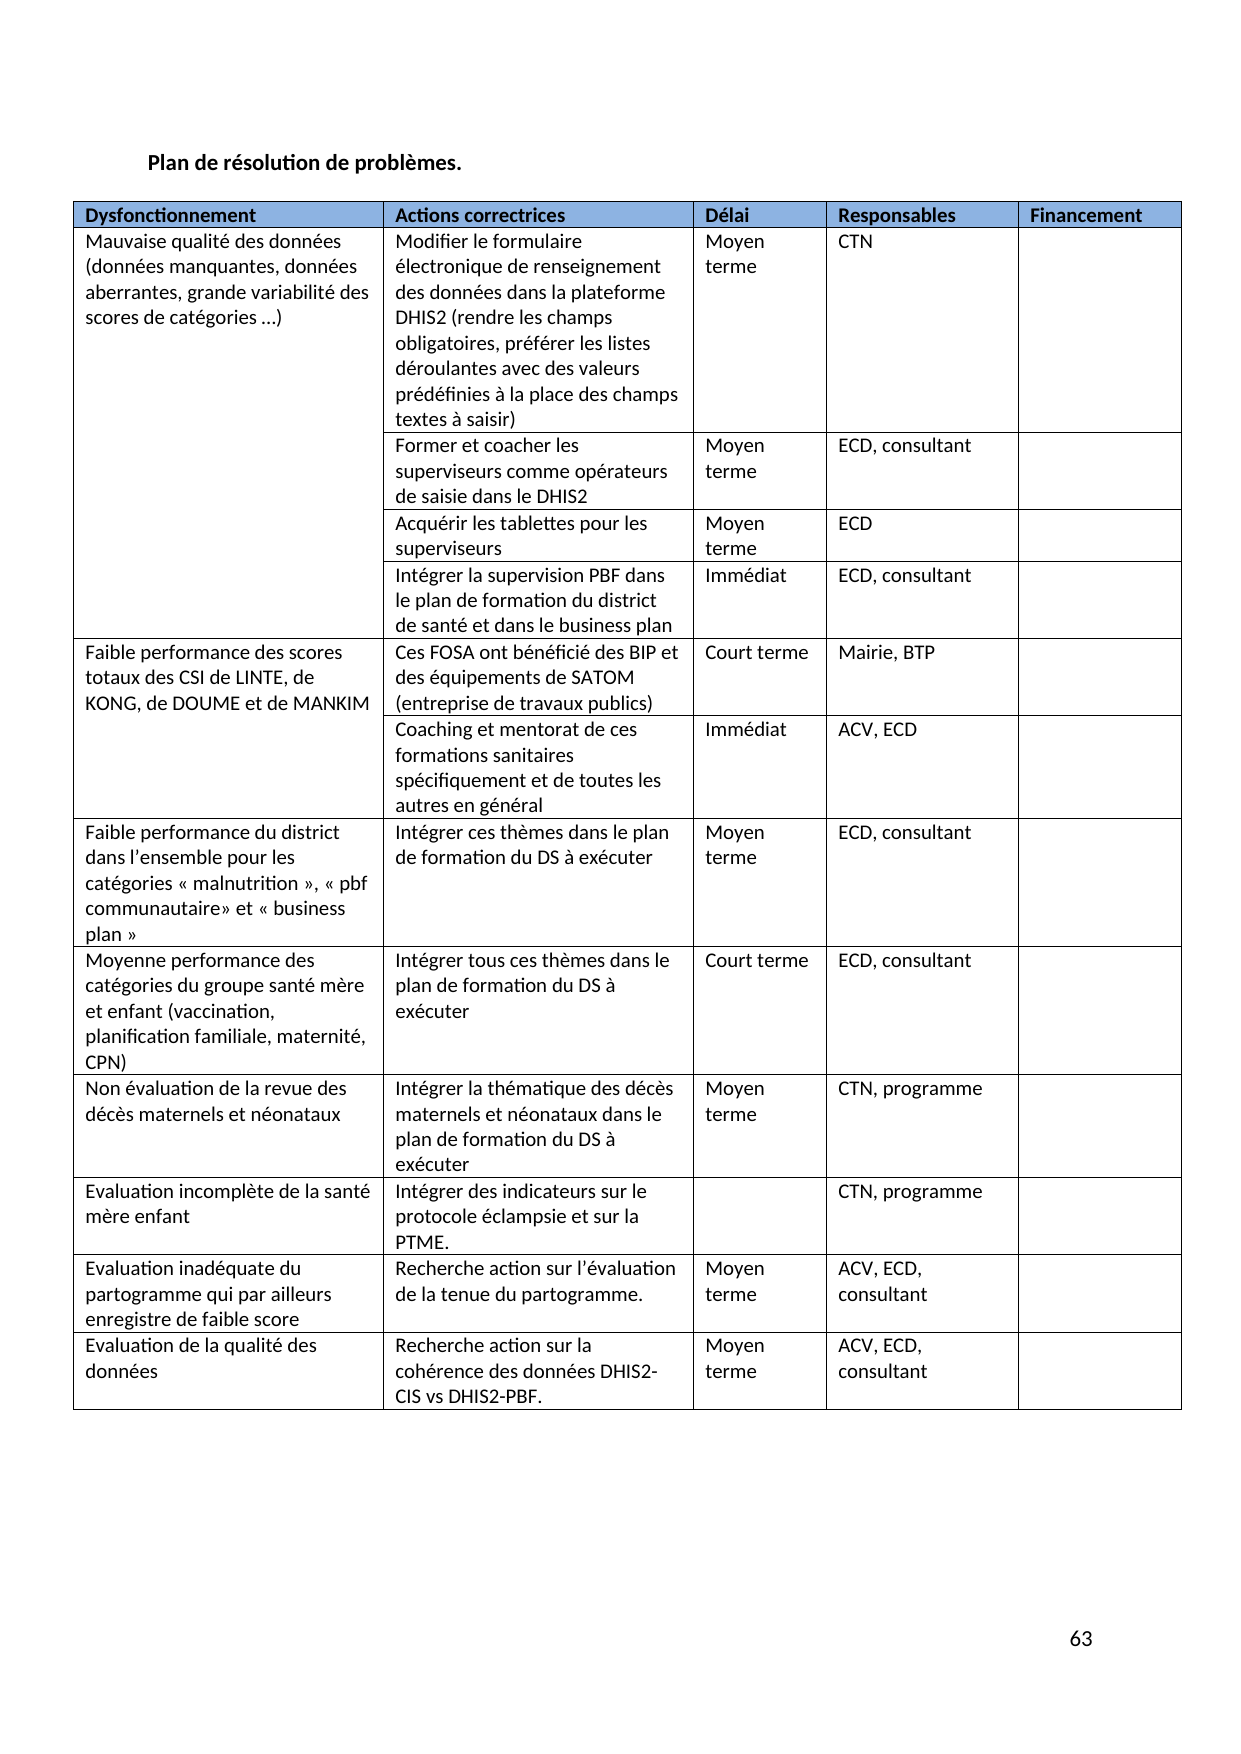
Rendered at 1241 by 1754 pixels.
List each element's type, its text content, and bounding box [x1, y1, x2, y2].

table_cell Mairie, BTP [827, 639, 1018, 715]
table_cell Evaluation incomplète de la santé mère enfant [74, 1178, 383, 1254]
table_cell Court terme [694, 947, 826, 1074]
table_cell Modifier le formulaire électronique de renseignement des données dans la plateforme DHIS2 (rendre les champs obligatoires, préférer les listes déroulantes avec des valeurs prédéfinies à la place des champs textes à saisir) [384, 228, 693, 432]
table_cell Moyen terme [694, 510, 826, 561]
table_cell [1019, 562, 1181, 638]
table_header Délai [694, 202, 826, 227]
table_cell CTN, programme [827, 1075, 1018, 1177]
table_cell ECD, consultant [827, 947, 1018, 1074]
table_cell ECD, consultant [827, 433, 1018, 509]
table_cell Coaching et mentorat de ces formations sanitaires spécifiquement et de toutes les autres en général [384, 716, 693, 818]
table_cell Recherche action sur l’évaluation de la tenue du partogramme. [384, 1255, 693, 1332]
table_cell Intégrer des indicateurs sur le protocole éclampsie et sur la PTME. [384, 1178, 693, 1254]
table_cell Faible performance du district dans l’ensemble pour les catégories « malnutrition », « pbf communautaire» et « business plan » [74, 819, 383, 946]
table_cell Non évaluation de la revue des décès maternels et néonataux [74, 1075, 383, 1177]
table_header Responsables [827, 202, 1018, 227]
table_cell [1019, 510, 1181, 561]
table_cell Moyen terme [694, 1075, 826, 1177]
table_cell Intégrer ces thèmes dans le plan de formation du DS à exécuter [384, 819, 693, 946]
table_cell [1019, 1333, 1181, 1409]
table_cell [1019, 433, 1181, 509]
table_header Dysfonctionnement [74, 202, 383, 227]
table_cell Evaluation de la qualité des données [74, 1333, 383, 1409]
table_cell Ces FOSA ont bénéficié des BIP et des équipements de SATOM (entreprise de travaux publics) [384, 639, 693, 715]
table_cell Intégrer tous ces thèmes dans le plan de formation du DS à exécuter [384, 947, 693, 1074]
table_cell Immédiat [694, 716, 826, 818]
table_cell Court terme [694, 639, 826, 715]
table_cell Former et coacher les superviseurs comme opérateurs de saisie dans le DHIS2 [384, 433, 693, 509]
table_cell Mauvaise qualité des données (données manquantes, données aberrantes, grande variabilité des scores de catégories …) [74, 228, 383, 638]
table_cell [1019, 819, 1181, 946]
table_cell Moyen terme [694, 1333, 826, 1409]
table_cell [1019, 639, 1181, 715]
table_cell ECD, consultant [827, 819, 1018, 946]
table_cell ECD [827, 510, 1018, 561]
table_cell ACV, ECD, consultant [827, 1255, 1018, 1332]
table_cell Intégrer la thématique des décès maternels et néonataux dans le plan de formation du DS à exécuter [384, 1075, 693, 1177]
table_cell Evaluation inadéquate du partogramme qui par ailleurs enregistre de faible score [74, 1255, 383, 1332]
table_cell [1019, 1178, 1181, 1254]
table_cell [694, 1178, 826, 1254]
table_cell [1019, 228, 1181, 432]
table_cell Intégrer la supervision PBF dans le plan de formation du district de santé et dans le business plan [384, 562, 693, 638]
table_cell CTN, programme [827, 1178, 1018, 1254]
table_cell ECD, consultant [827, 562, 1018, 638]
table_cell Acquérir les tablettes pour les superviseurs [384, 510, 693, 561]
table_cell [1019, 947, 1181, 1074]
table_header Financement [1019, 202, 1181, 227]
table_cell ACV, ECD [827, 716, 1018, 818]
table_cell Moyen terme [694, 433, 826, 509]
table_cell [1019, 716, 1181, 818]
table_cell [1019, 1075, 1181, 1177]
table_cell Moyenne performance des catégories du groupe santé mère et enfant (vaccination, planification familiale, maternité, CPN) [74, 947, 383, 1074]
table_cell Moyen terme [694, 228, 826, 432]
table_cell Moyen terme [694, 819, 826, 946]
table_cell Recherche action sur la cohérence des données DHIS2-CIS vs DHIS2-PBF. [384, 1333, 693, 1409]
table_cell ACV, ECD, consultant [827, 1333, 1018, 1409]
table_cell Faible performance des scores totaux des CSI de LINTE, de KONG, de DOUME et de MANKIM [74, 639, 383, 818]
table_cell Immédiat [694, 562, 826, 638]
table_cell CTN [827, 228, 1018, 432]
table_cell Moyen terme [694, 1255, 826, 1332]
text Plan de résolution de problèmes. [148, 148, 1092, 176]
table_cell [1019, 1255, 1181, 1332]
table_header Actions correctrices [384, 202, 693, 227]
